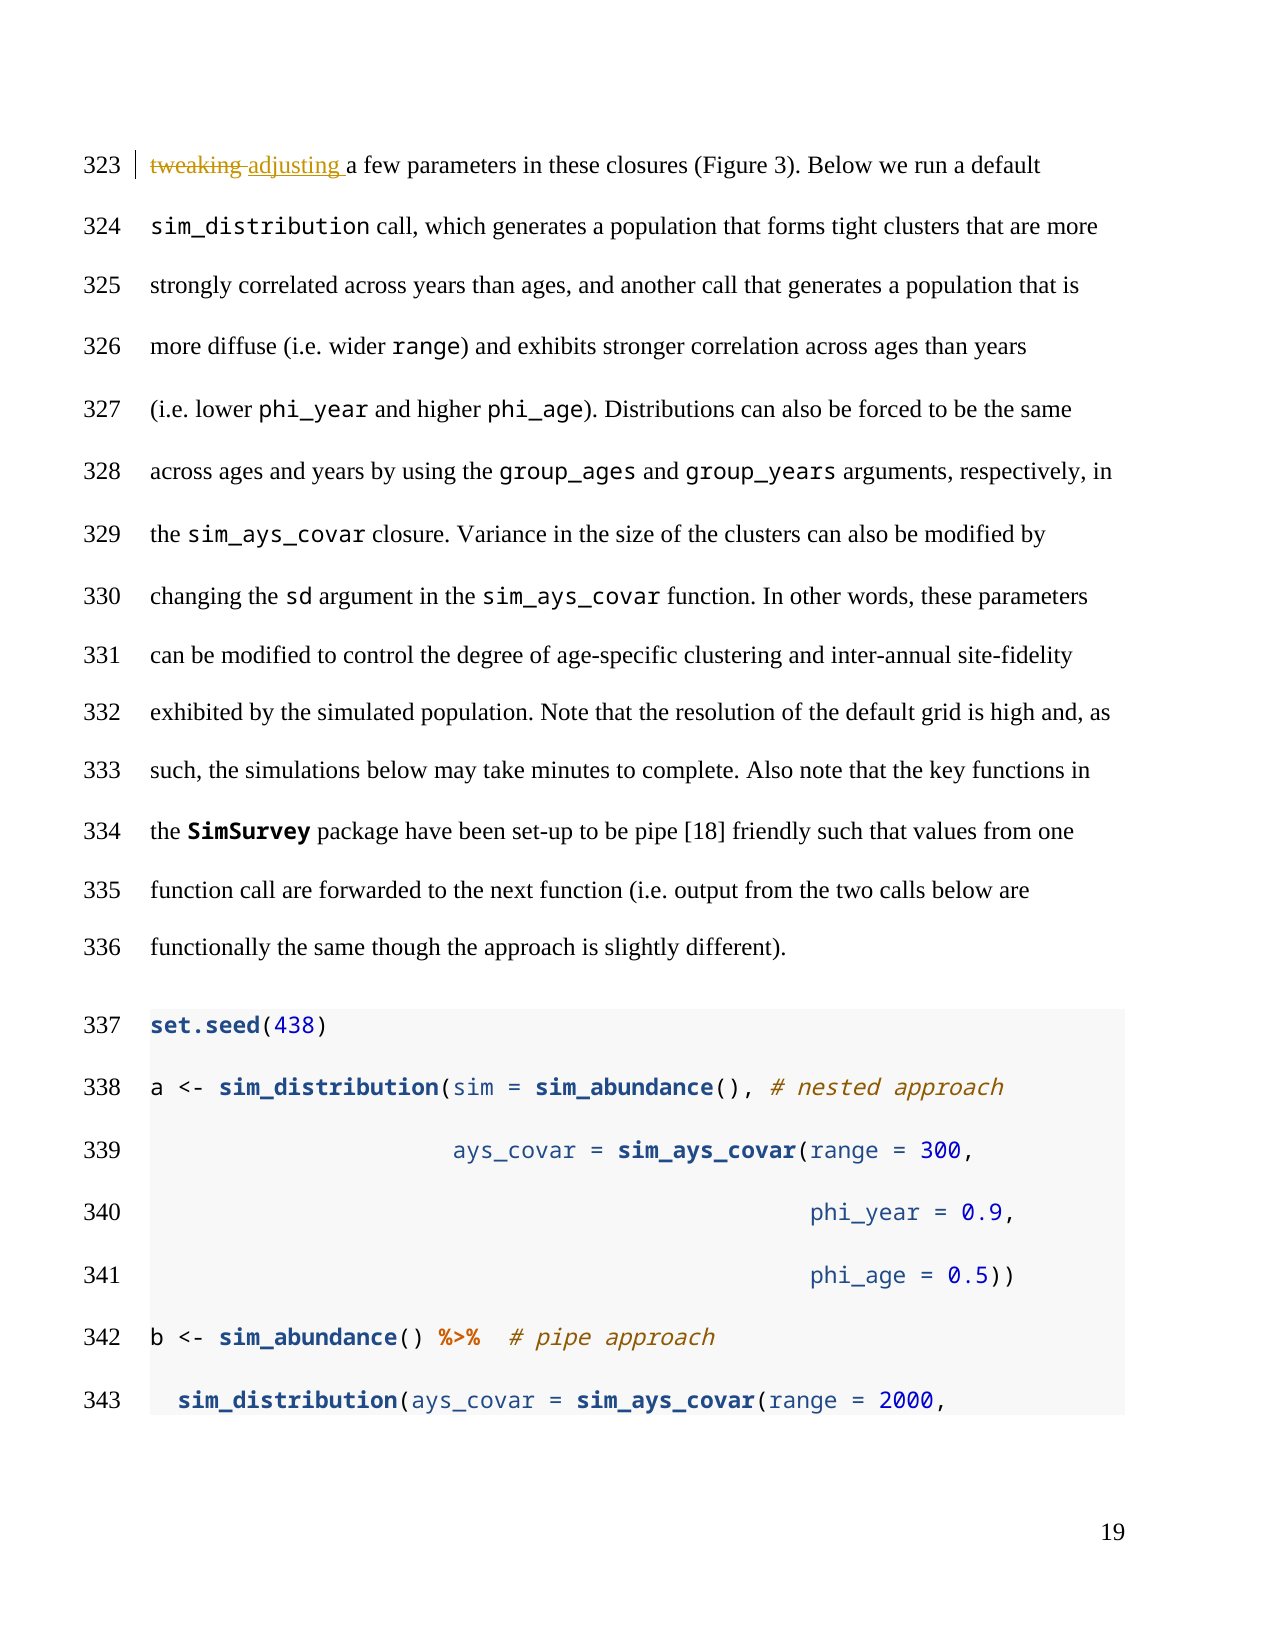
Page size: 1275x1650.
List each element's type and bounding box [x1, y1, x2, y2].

text [150, 1009, 1125, 1415]
text [150, 150, 1125, 961]
